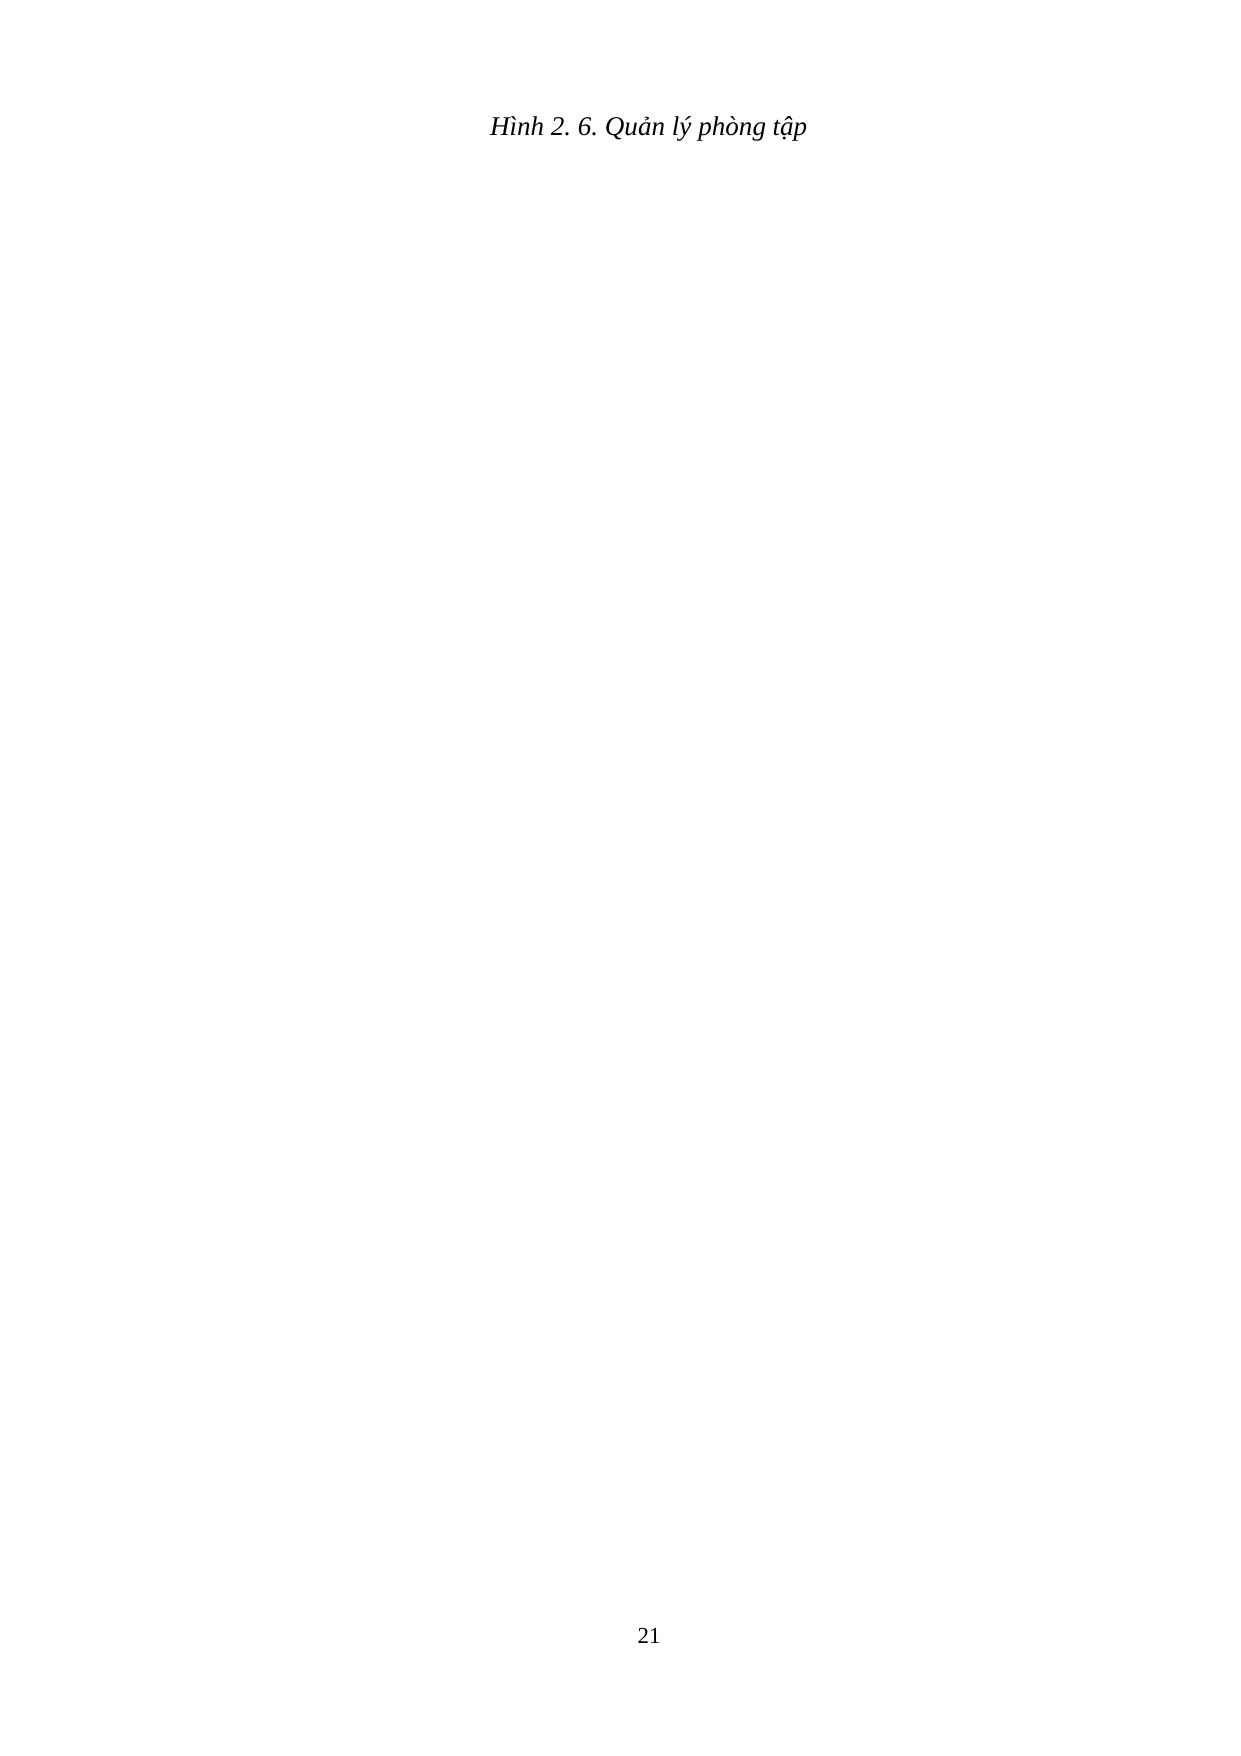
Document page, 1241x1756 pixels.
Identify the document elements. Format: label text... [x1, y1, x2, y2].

text Hình 2. 6. Quản lý phòng tập [169, 110, 1130, 142]
